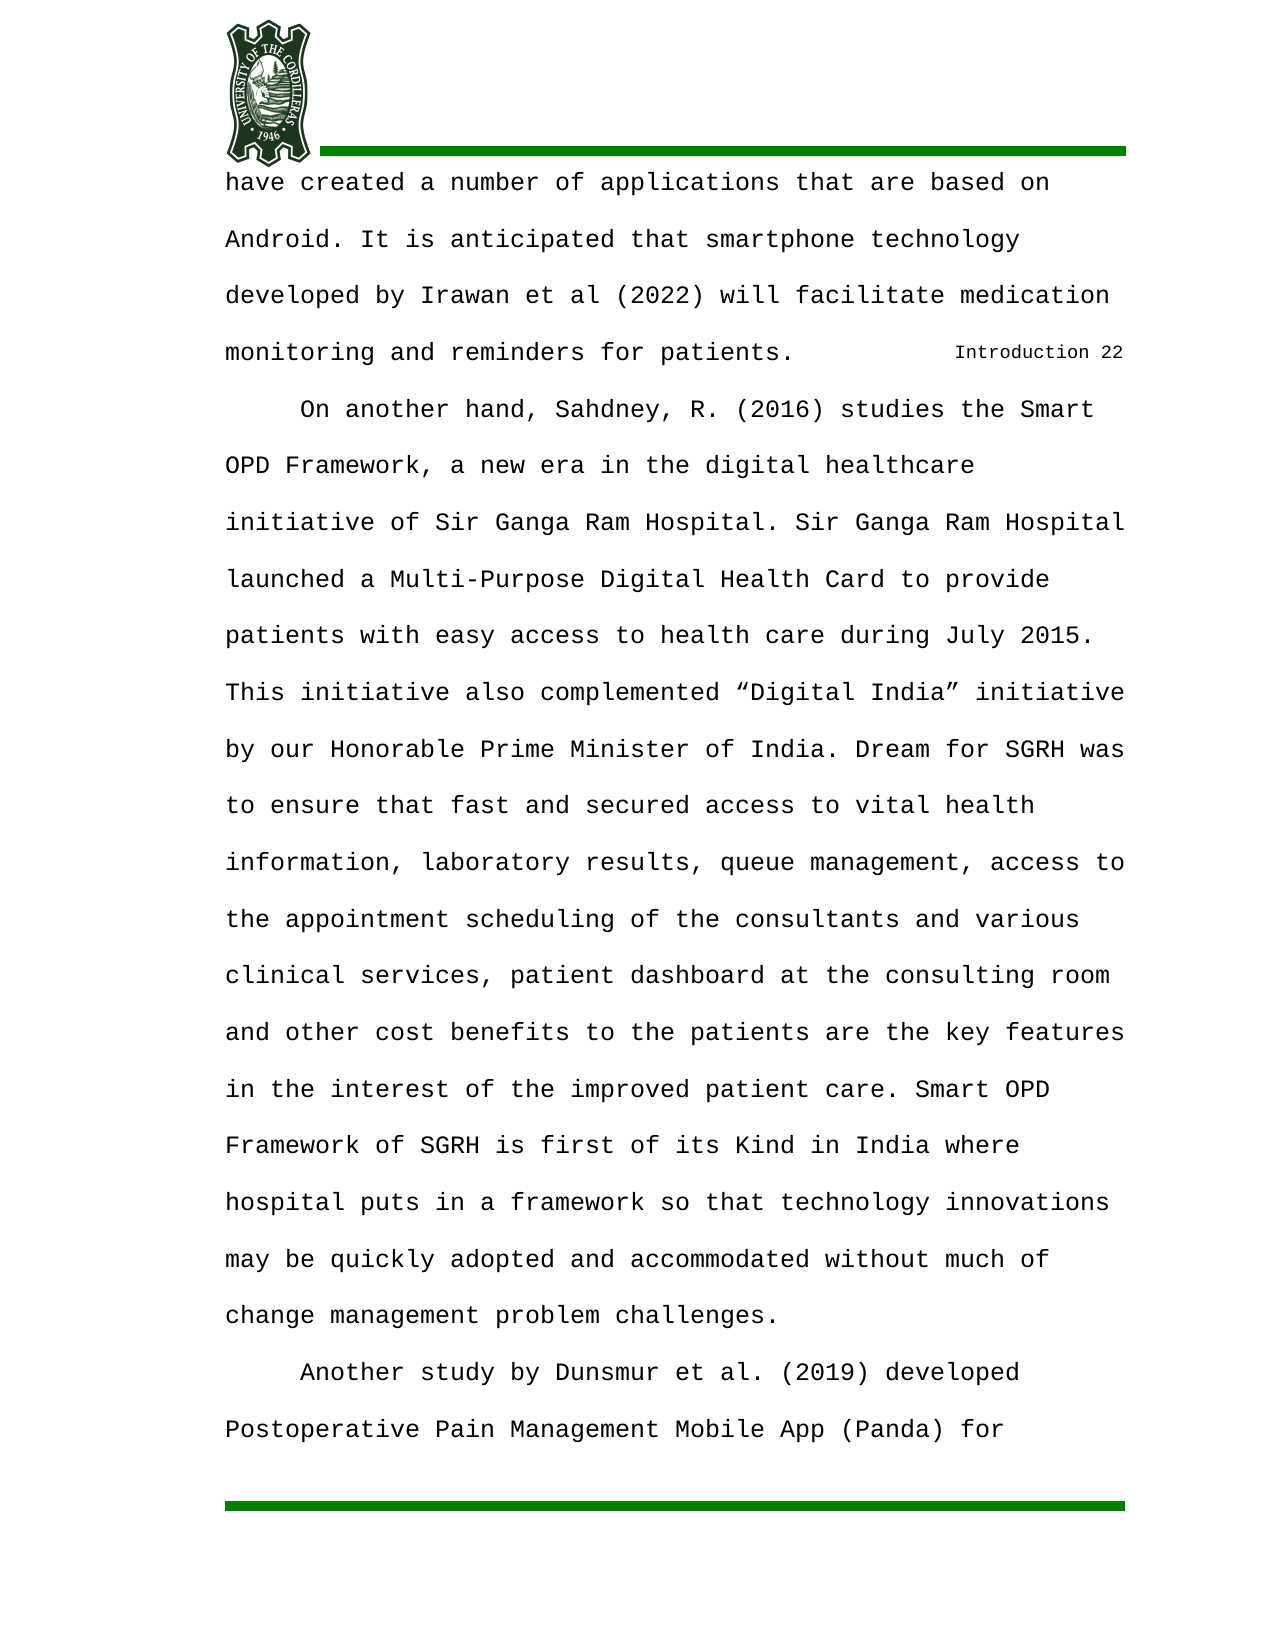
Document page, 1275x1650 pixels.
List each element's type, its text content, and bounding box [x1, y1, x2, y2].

picture [225, 19, 312, 170]
text On another hand, Sahdney, R. (2016) studies the Smart OPD Framework, a new era in the digital healthcare initiative of Sir Ganga Ram Hospital. Sir Ganga Ram Hospital launched a Multi-Purpose Digital Health Card to provide patients with easy access to health care during July 2015. This initiative also complemented “Digital India” initiative by our Honorable Prime Minister of India. Dream for SGRH was to ensure that fast and secured access to vital health information, laboratory results, queue management, access to the appointment scheduling of the consultants and various clinical services, patient dashboard at the consulting room and other cost benefits to the patients are the key features in the interest of the improved patient care. Smart OPD Framework of SGRH is first of its Kind in India where hospital puts in a framework so that technology innovations may be quickly adopted and accommodated without much of change management problem challenges. [225, 396, 1125, 1331]
